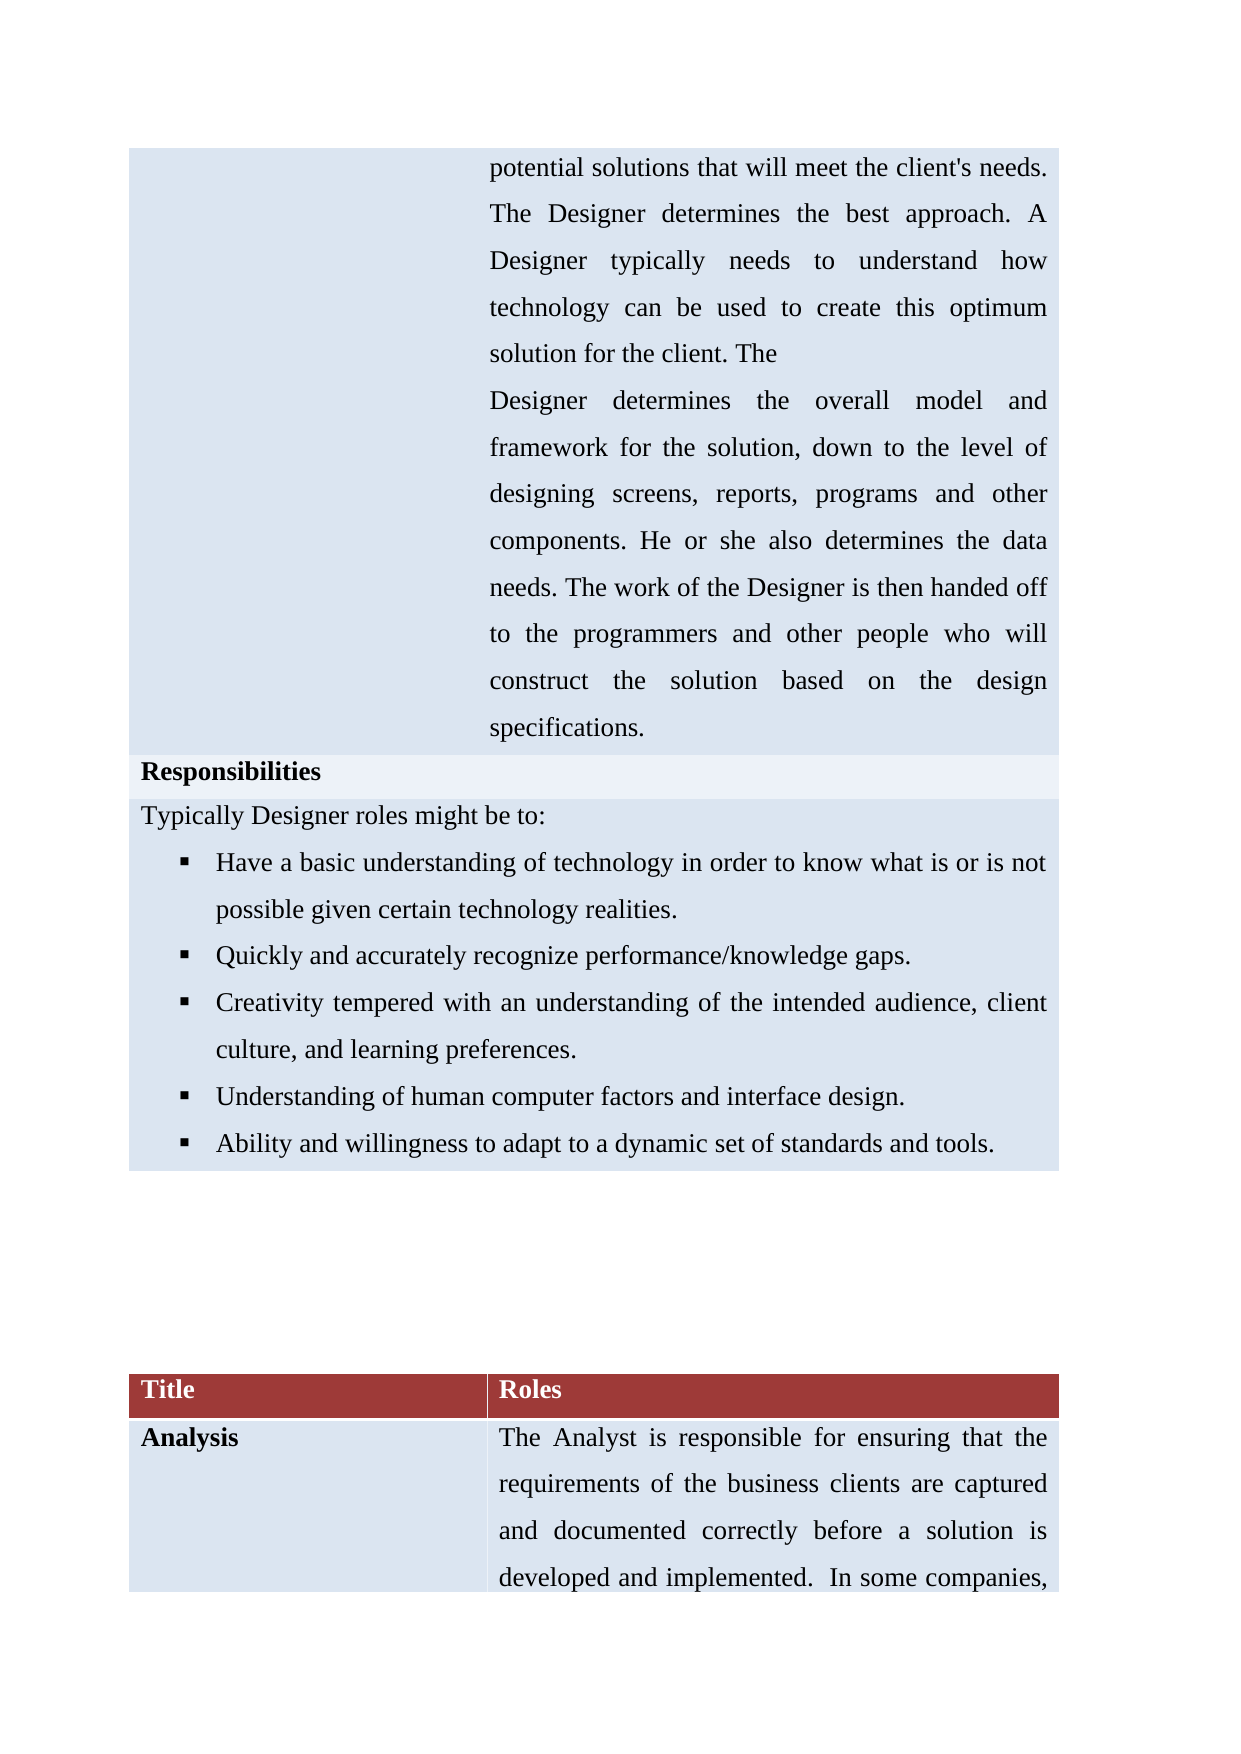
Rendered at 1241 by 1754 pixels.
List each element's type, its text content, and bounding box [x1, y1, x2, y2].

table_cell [488, 1421, 1059, 1592]
table_cell Analysis [129, 1421, 487, 1592]
table_header Title [129, 1374, 487, 1418]
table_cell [478, 148, 1059, 755]
table_cell Responsibilities [129, 755, 1059, 799]
table_cell Typically Designer roles might be to: Have a basic understanding of technology in order to know what is or is not possible given certain technology realities. Quickly and accurately recognize performance/knowledge gaps. Creativity tempered with an understanding of the intended audience, client culture, and learning preferences. Understanding of human computer factors and interface design. Ability and willingness to adapt to a dynamic set of standards and tools. [129, 799, 1059, 1171]
table_cell Designer [129, 148, 478, 755]
table_header Roles [488, 1374, 1059, 1418]
